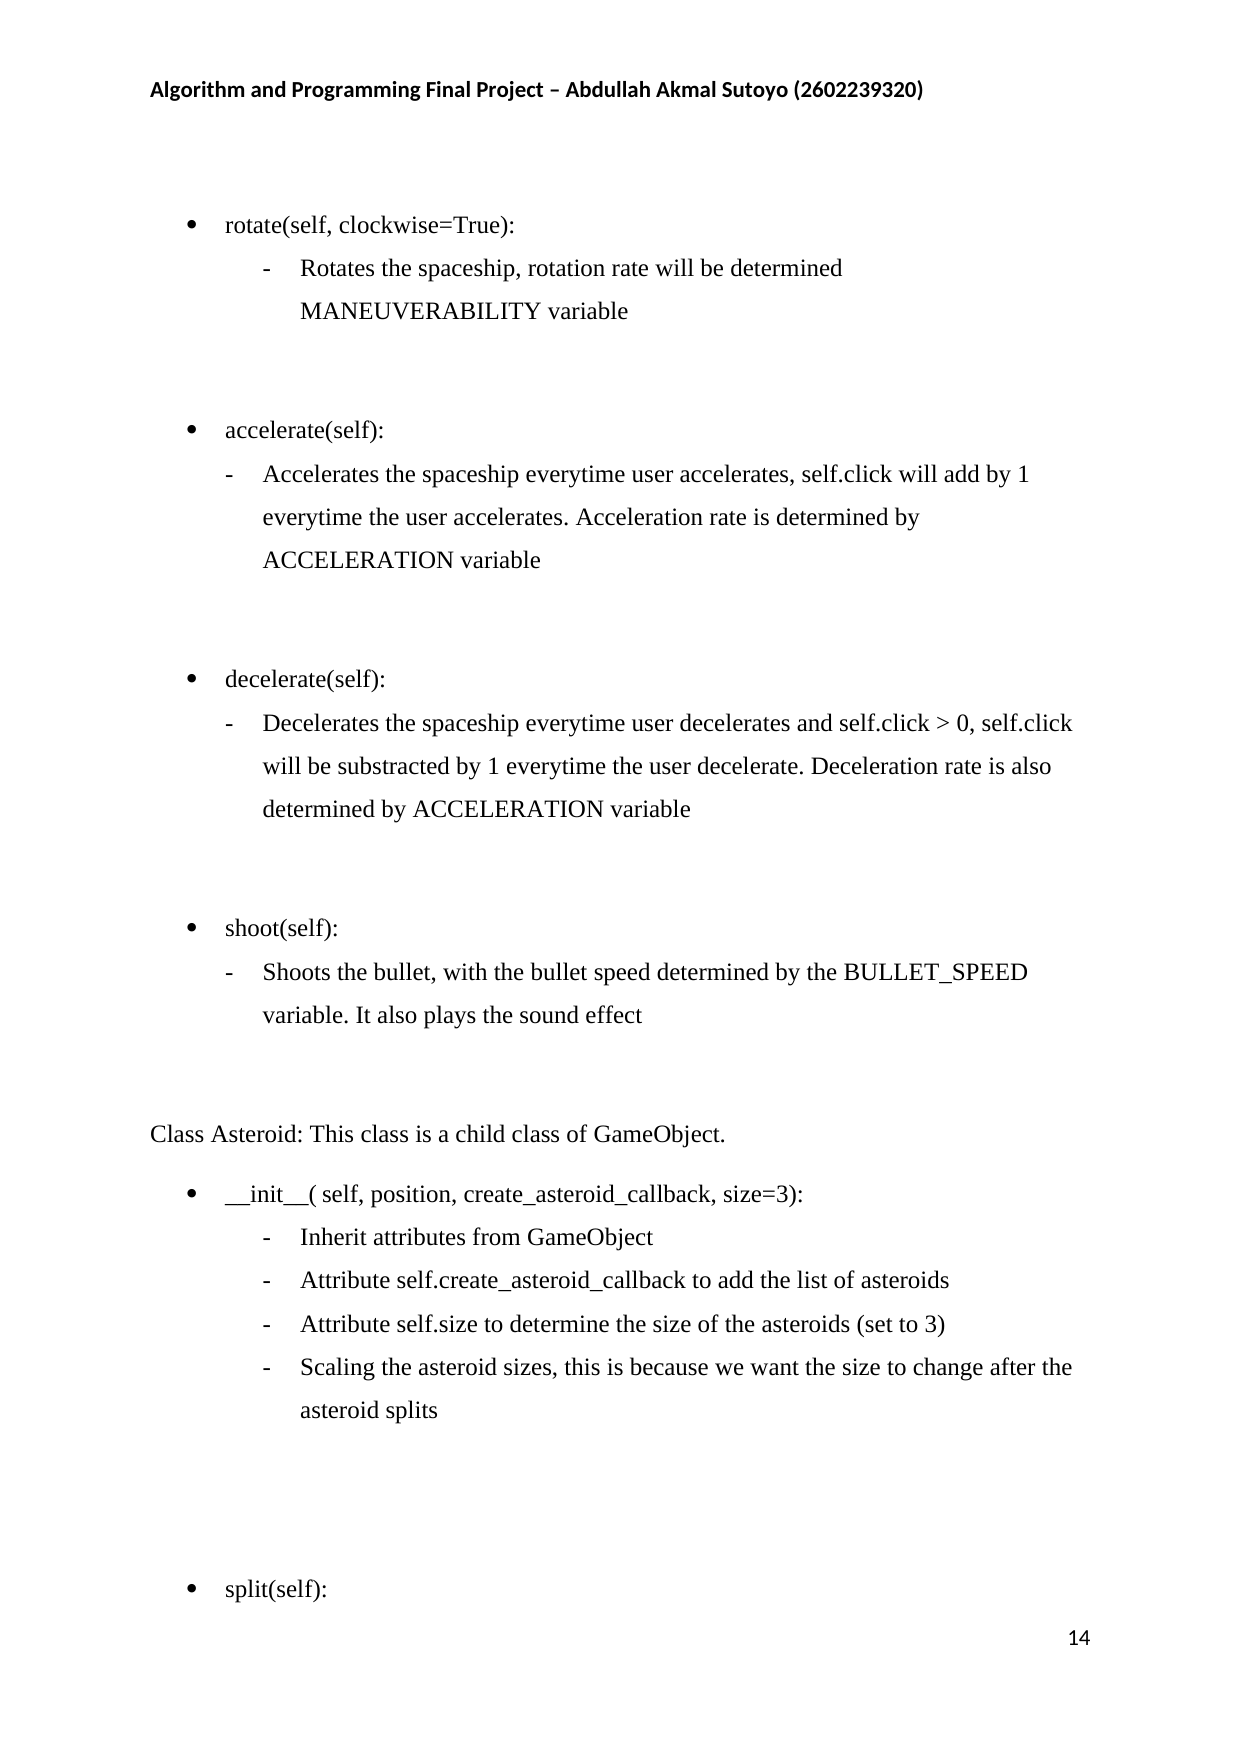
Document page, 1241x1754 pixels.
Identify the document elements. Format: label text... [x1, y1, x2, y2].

list rotate(self, clockwise=True): [187, 210, 1090, 238]
list shoot(self): [187, 913, 1090, 942]
list Inherit attributes from GameObject [262, 1222, 1090, 1251]
list accelerate(self): [187, 416, 1090, 444]
list Attribute self.create_asteroid_callback to add the list of asteroids [262, 1266, 1090, 1294]
list Decelerates the spaceship everytime user decelerates and self.click > 0, self.click will be substracted by 1 everytime the user decelerate. Deceleration rate is also determined by ACCELERATION variable [225, 708, 1090, 823]
list Scaling the asteroid sizes, this is because we want the size to change after the asteroid splits [262, 1352, 1090, 1424]
list Accelerates the spaceship everytime user accelerates, self.click will add by 1 everytime the user accelerates. Acceleration rate is determined by ACCELERATION variable [225, 459, 1090, 574]
list split(self): [187, 1574, 1090, 1603]
list Shoots the bullet, with the bullet speed determined by the BULLET_SPEED variable. It also plays the sound effect [225, 957, 1090, 1028]
text Class Asteroid: This class is a child class of GameObject. [150, 1119, 1090, 1148]
list decelerate(self): [187, 664, 1090, 693]
list Attribute self.size to determine the size of the asteroids (set to 3) [262, 1309, 1090, 1337]
list __init__( self, position, create_asteroid_callback, size=3): [187, 1179, 1090, 1208]
list Rotates the spaceship, rotation rate will be determined MANEUVERABILITY variable [262, 253, 1090, 325]
